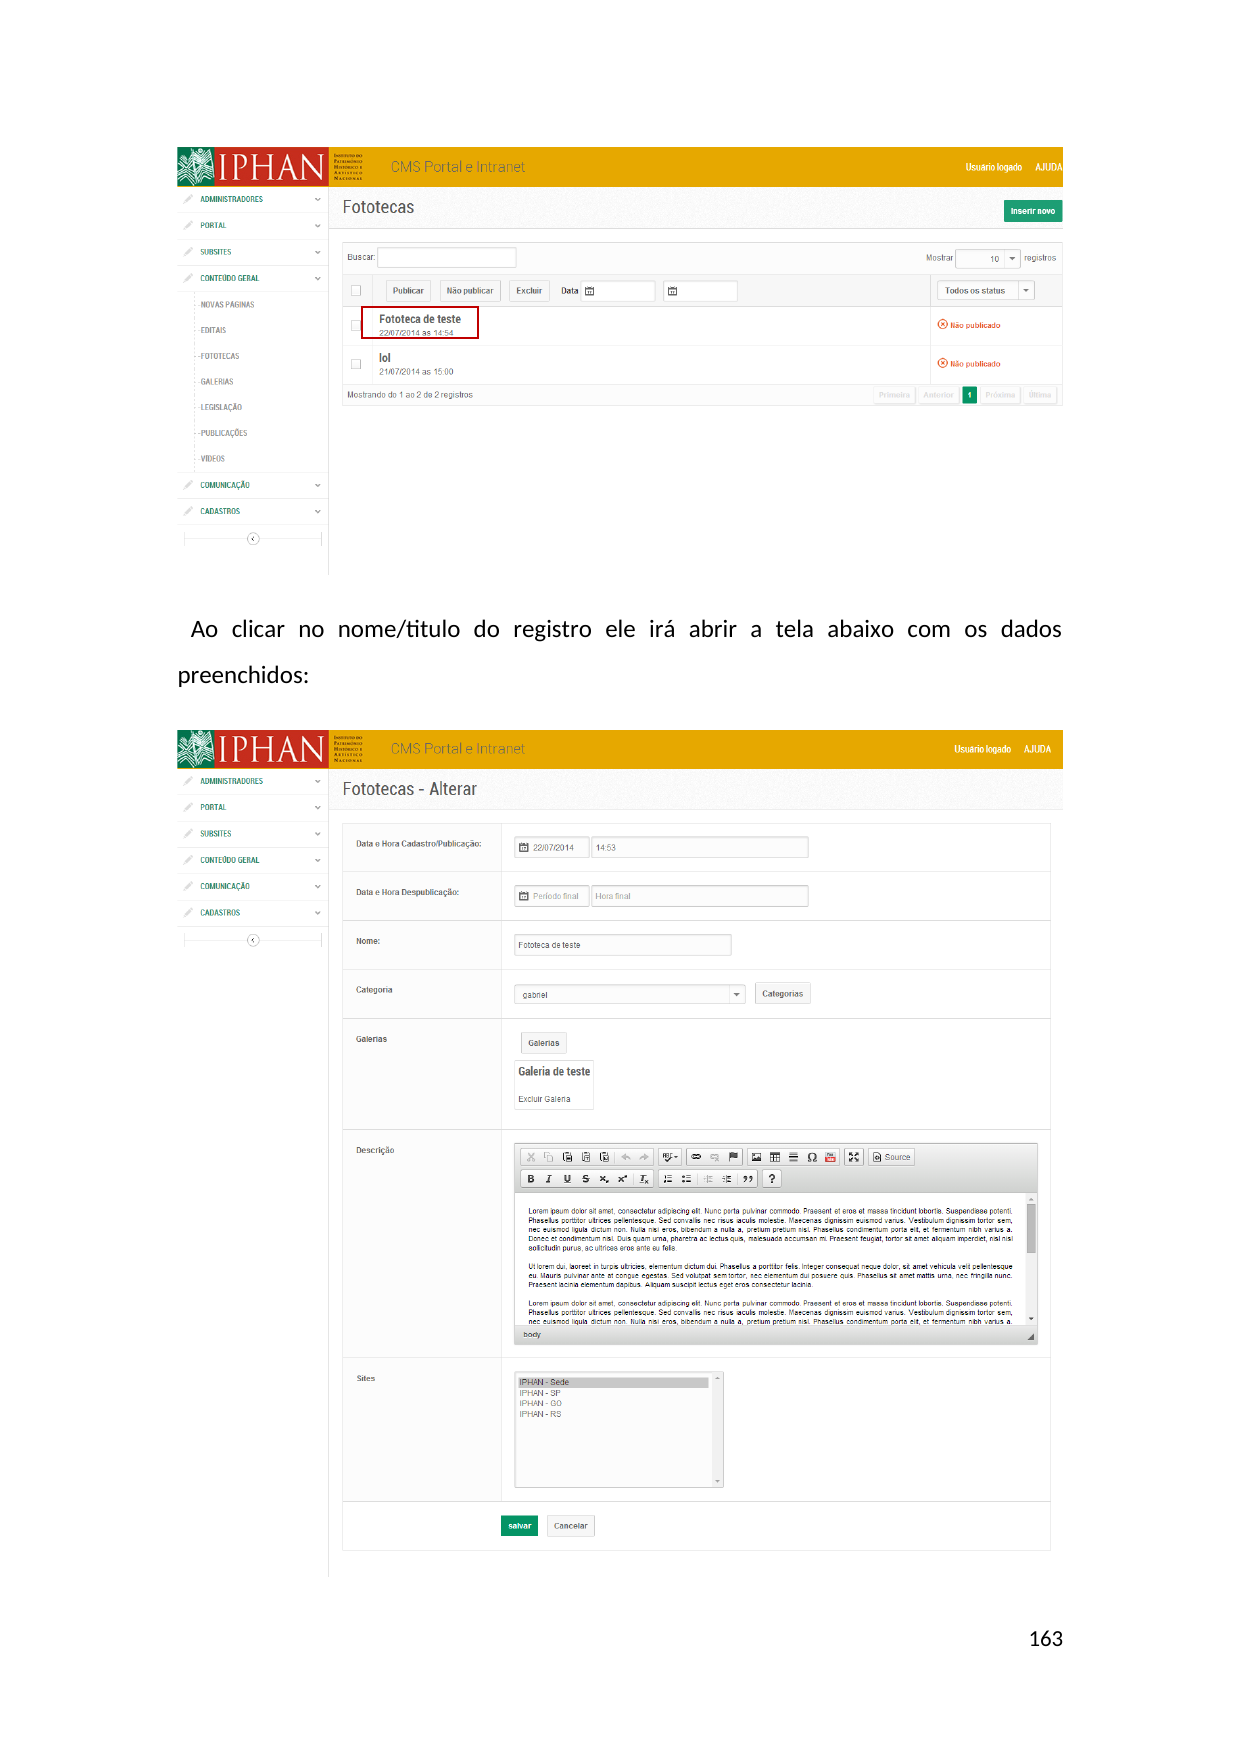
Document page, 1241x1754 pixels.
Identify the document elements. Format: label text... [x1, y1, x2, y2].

picture [177, 147, 1063, 575]
picture [177, 730, 1063, 1577]
text Ao clicar no nome/titulo do registro ele irá abrir a tela abaixo com os dados preenchidos: [177, 613, 1063, 690]
